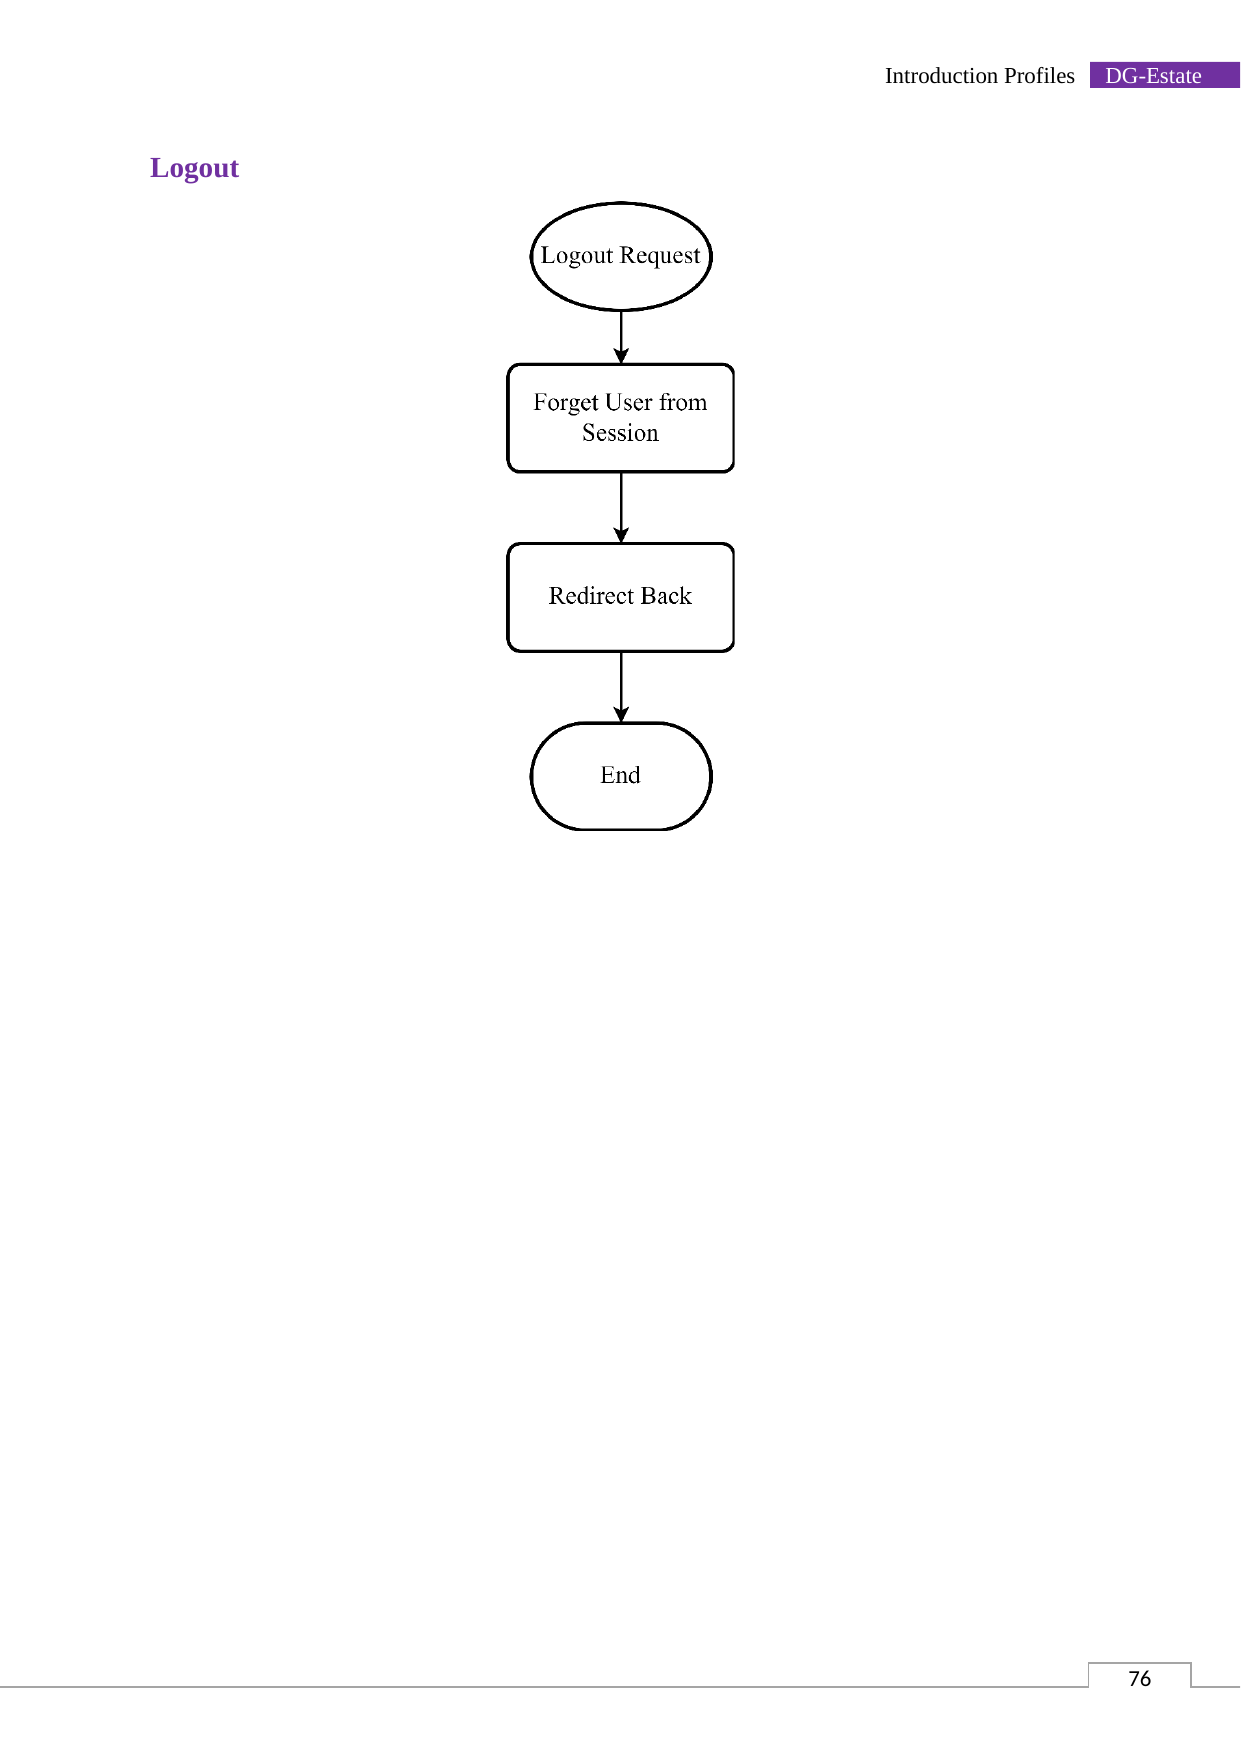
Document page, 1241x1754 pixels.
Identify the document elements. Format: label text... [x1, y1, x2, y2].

picture [505, 200, 735, 831]
title Logout [150, 150, 1090, 183]
